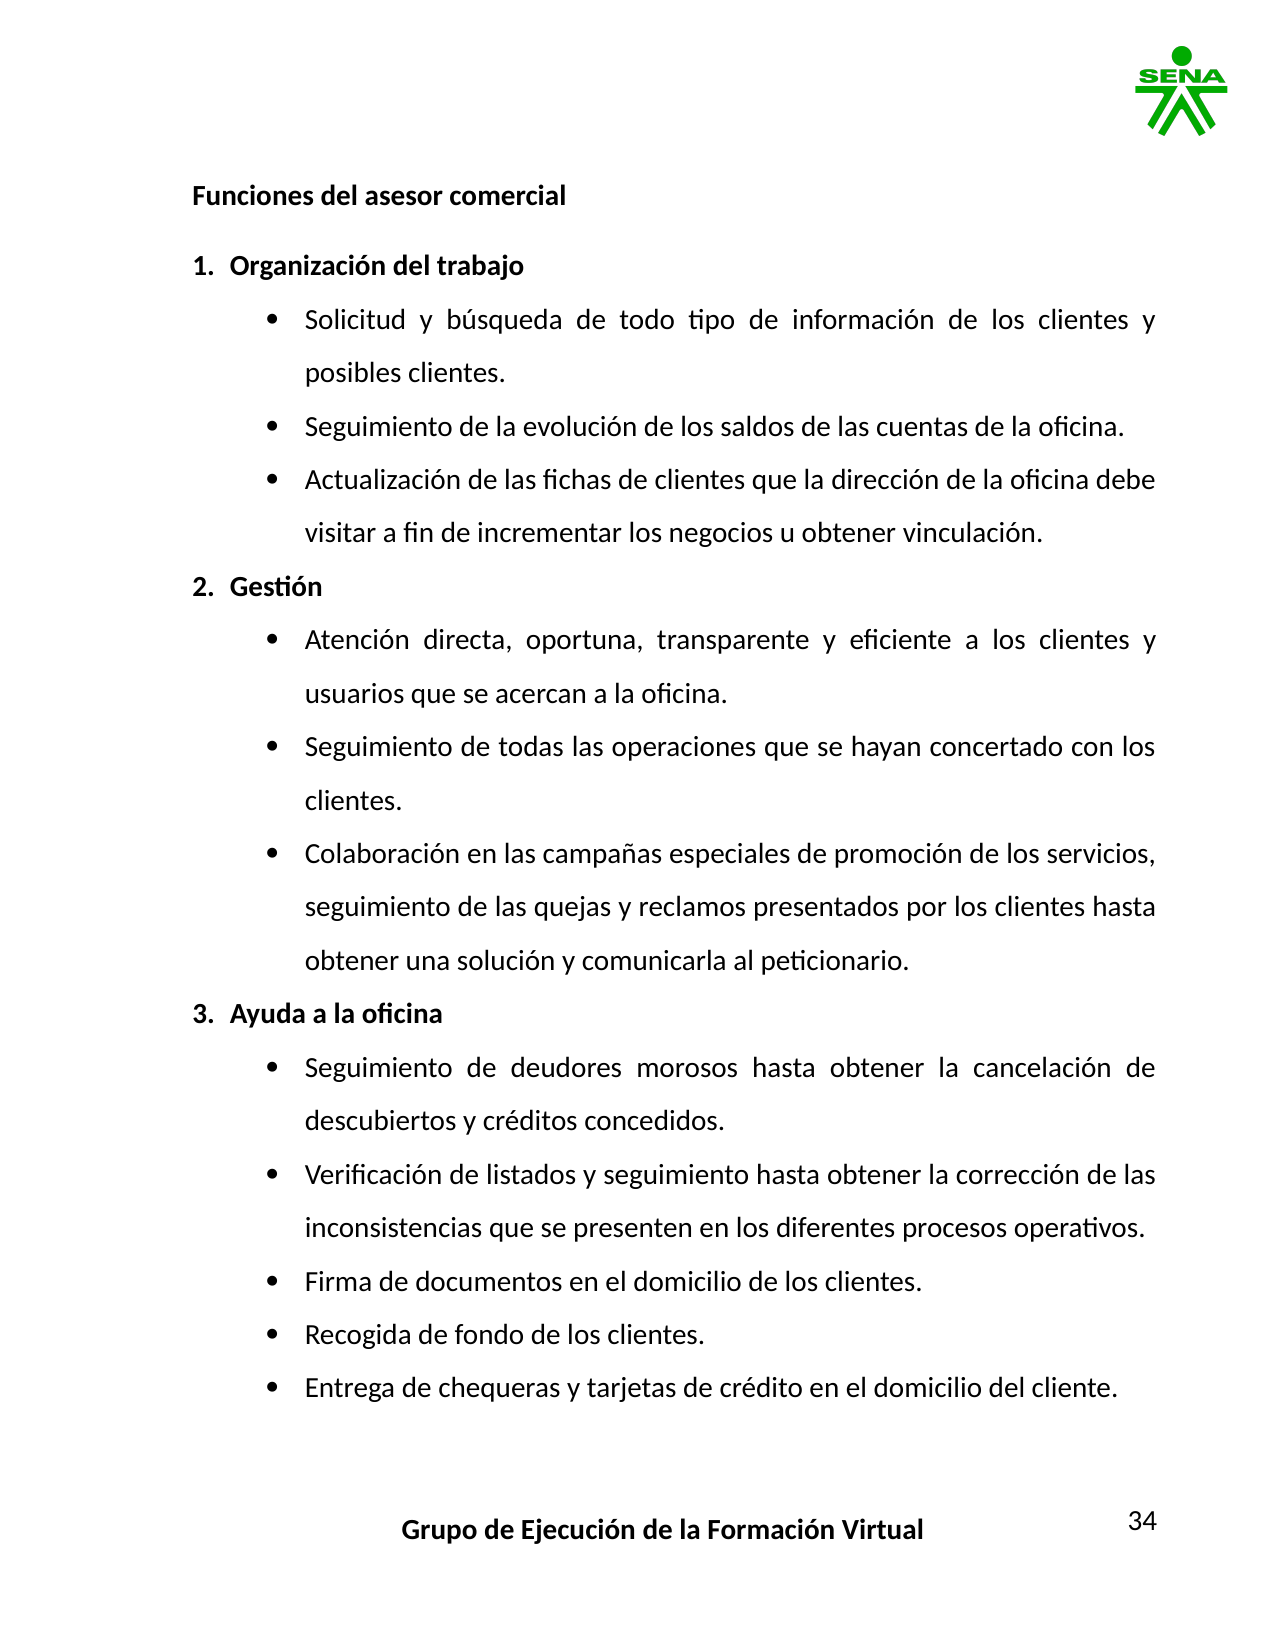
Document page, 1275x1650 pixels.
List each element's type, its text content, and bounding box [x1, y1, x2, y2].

list Seguimiento de todas las operaciones que se hayan concertado con los clientes. [267, 728, 1157, 817]
list Ayuda a la oficina [192, 995, 1157, 1031]
list Seguimiento de deudores morosos hasta obtener la cancelación de descubiertos y créditos concedidos. [267, 1049, 1157, 1138]
list Atención directa, oportuna, transparente y eficiente a los clientes y usuarios que se acercan a la oficina. [267, 621, 1157, 710]
list Recogida de fondo de los clientes. [267, 1316, 1157, 1352]
list Colaboración en las campañas especiales de promoción de los servicios, seguimiento de las quejas y reclamos presentados por los clientes hasta obtener una solución y comunicarla al peticionario. [267, 835, 1157, 978]
list Actualización de las fichas de clientes que la dirección de la oficina debe visitar a fin de incrementar los negocios u obtener vinculación. [267, 461, 1157, 550]
list Entrega de chequeras y tarjetas de crédito en el domicilio del cliente. [267, 1369, 1157, 1405]
text Funciones del asesor comercial [118, 177, 1157, 213]
list Firma de documentos en el domicilio de los clientes. [267, 1263, 1157, 1298]
list Seguimiento de la evolución de los saldos de las cuentas de la oficina. [267, 408, 1157, 443]
list Verificación de listados y seguimiento hasta obtener la corrección de las inconsistencias que se presenten en los diferentes procesos operativos. [267, 1156, 1157, 1245]
picture [1135, 46, 1228, 136]
list Organización del trabajo [192, 247, 1157, 283]
list Solicitud y búsqueda de todo tipo de información de los clientes y posibles clientes. [267, 301, 1157, 390]
list Gestión [192, 568, 1157, 603]
